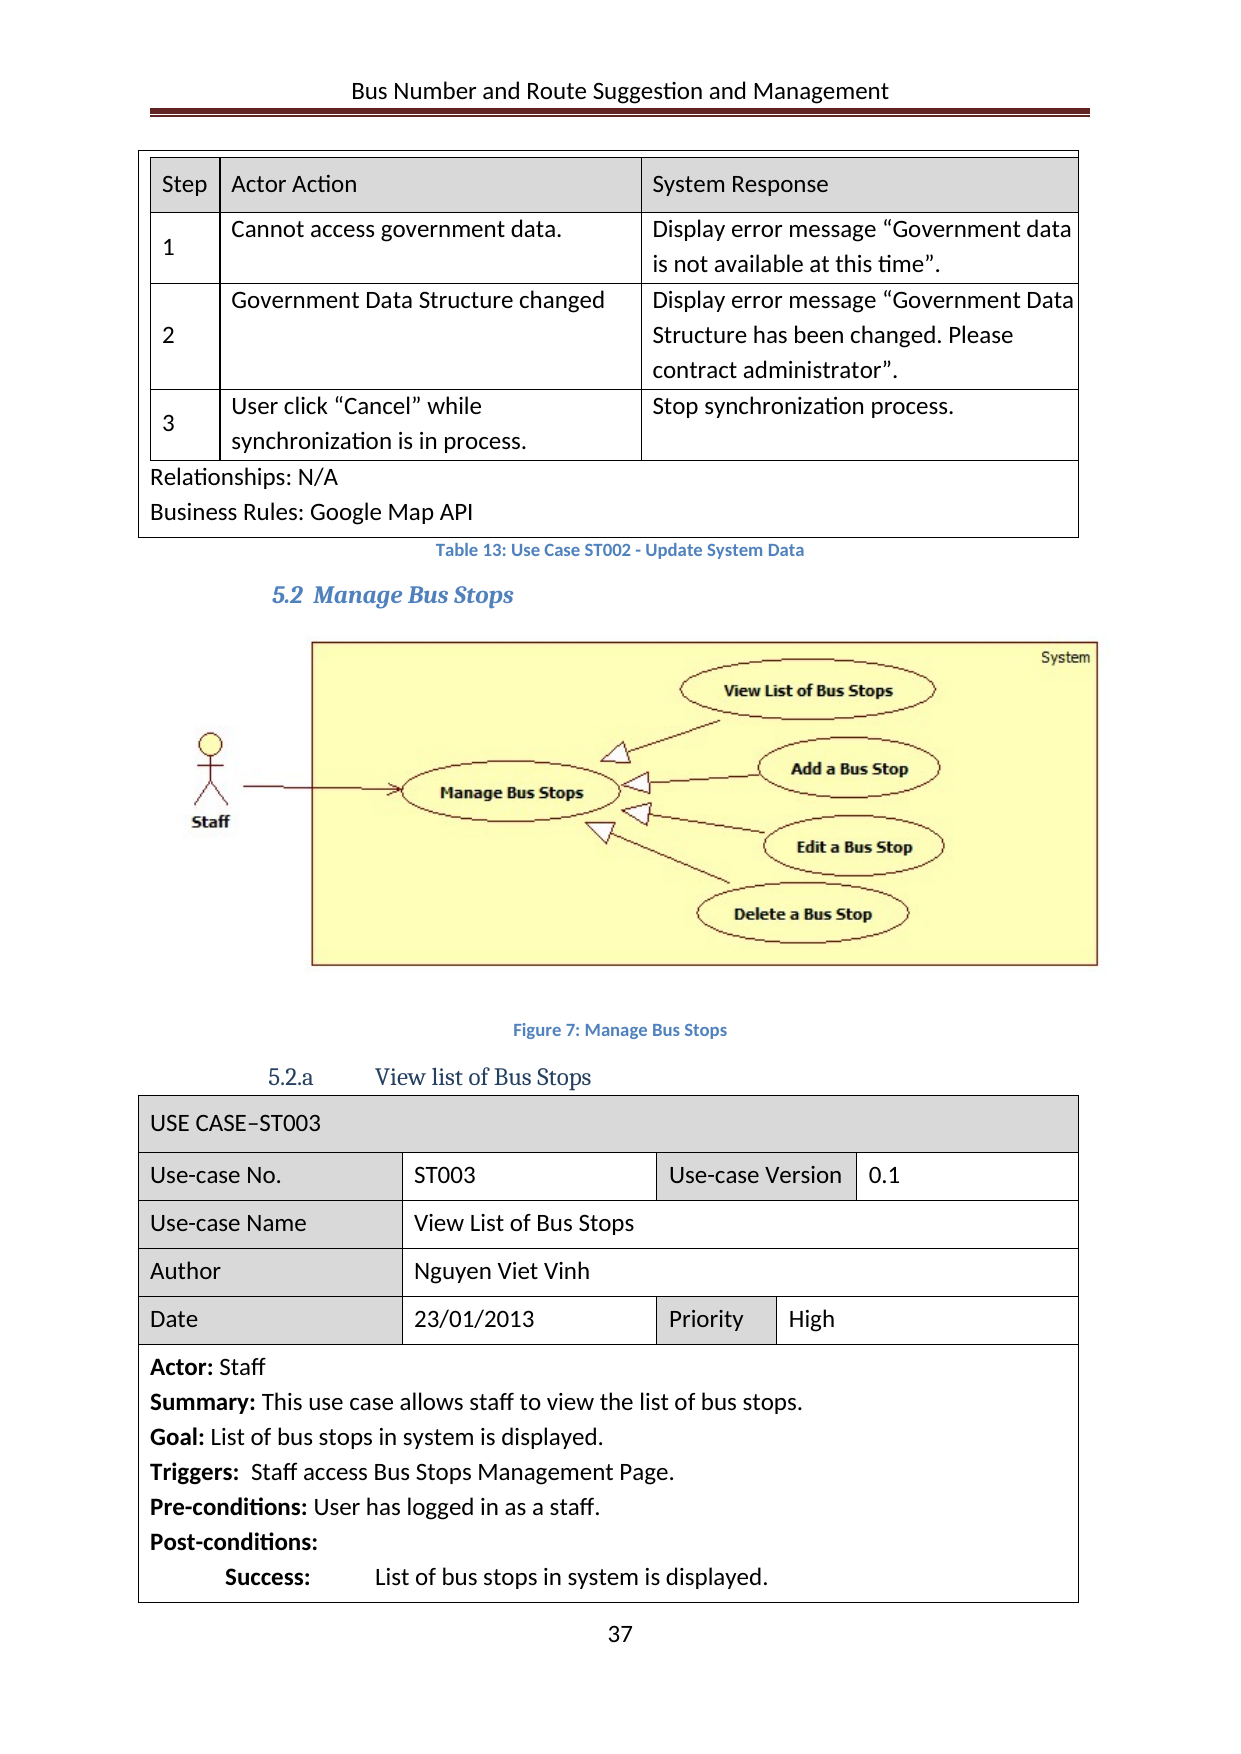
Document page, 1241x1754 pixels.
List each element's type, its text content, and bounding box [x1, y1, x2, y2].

text Figure 7: Manage Bus Stops [150, 1019, 1090, 1042]
table_cell High [777, 1297, 1078, 1344]
table_cell ST003 [403, 1153, 656, 1200]
table_cell Priority [657, 1297, 776, 1344]
table_cell Use-case Version [657, 1153, 856, 1200]
table_cell 0.1 [857, 1153, 1078, 1200]
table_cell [139, 1345, 1078, 1602]
table_cell Date [139, 1297, 402, 1344]
table_cell 23/01/2013 [403, 1297, 656, 1344]
table_cell Use-case Name [139, 1201, 402, 1248]
table_cell Use-case No. [139, 1153, 402, 1200]
table_cell Author [139, 1249, 402, 1296]
picture [150, 614, 1125, 994]
subtitle Manage Bus Stops [272, 581, 1090, 610]
table_header USE CASE–ST003 [139, 1096, 1078, 1152]
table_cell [139, 151, 1078, 537]
table_cell Nguyen Viet Vinh [403, 1249, 1078, 1296]
subtitle View list of Bus Stops [268, 1062, 1090, 1091]
text Table 13: Use Case ST002 - Update System Data [150, 538, 1090, 561]
table_cell View List of Bus Stops [403, 1201, 1078, 1248]
